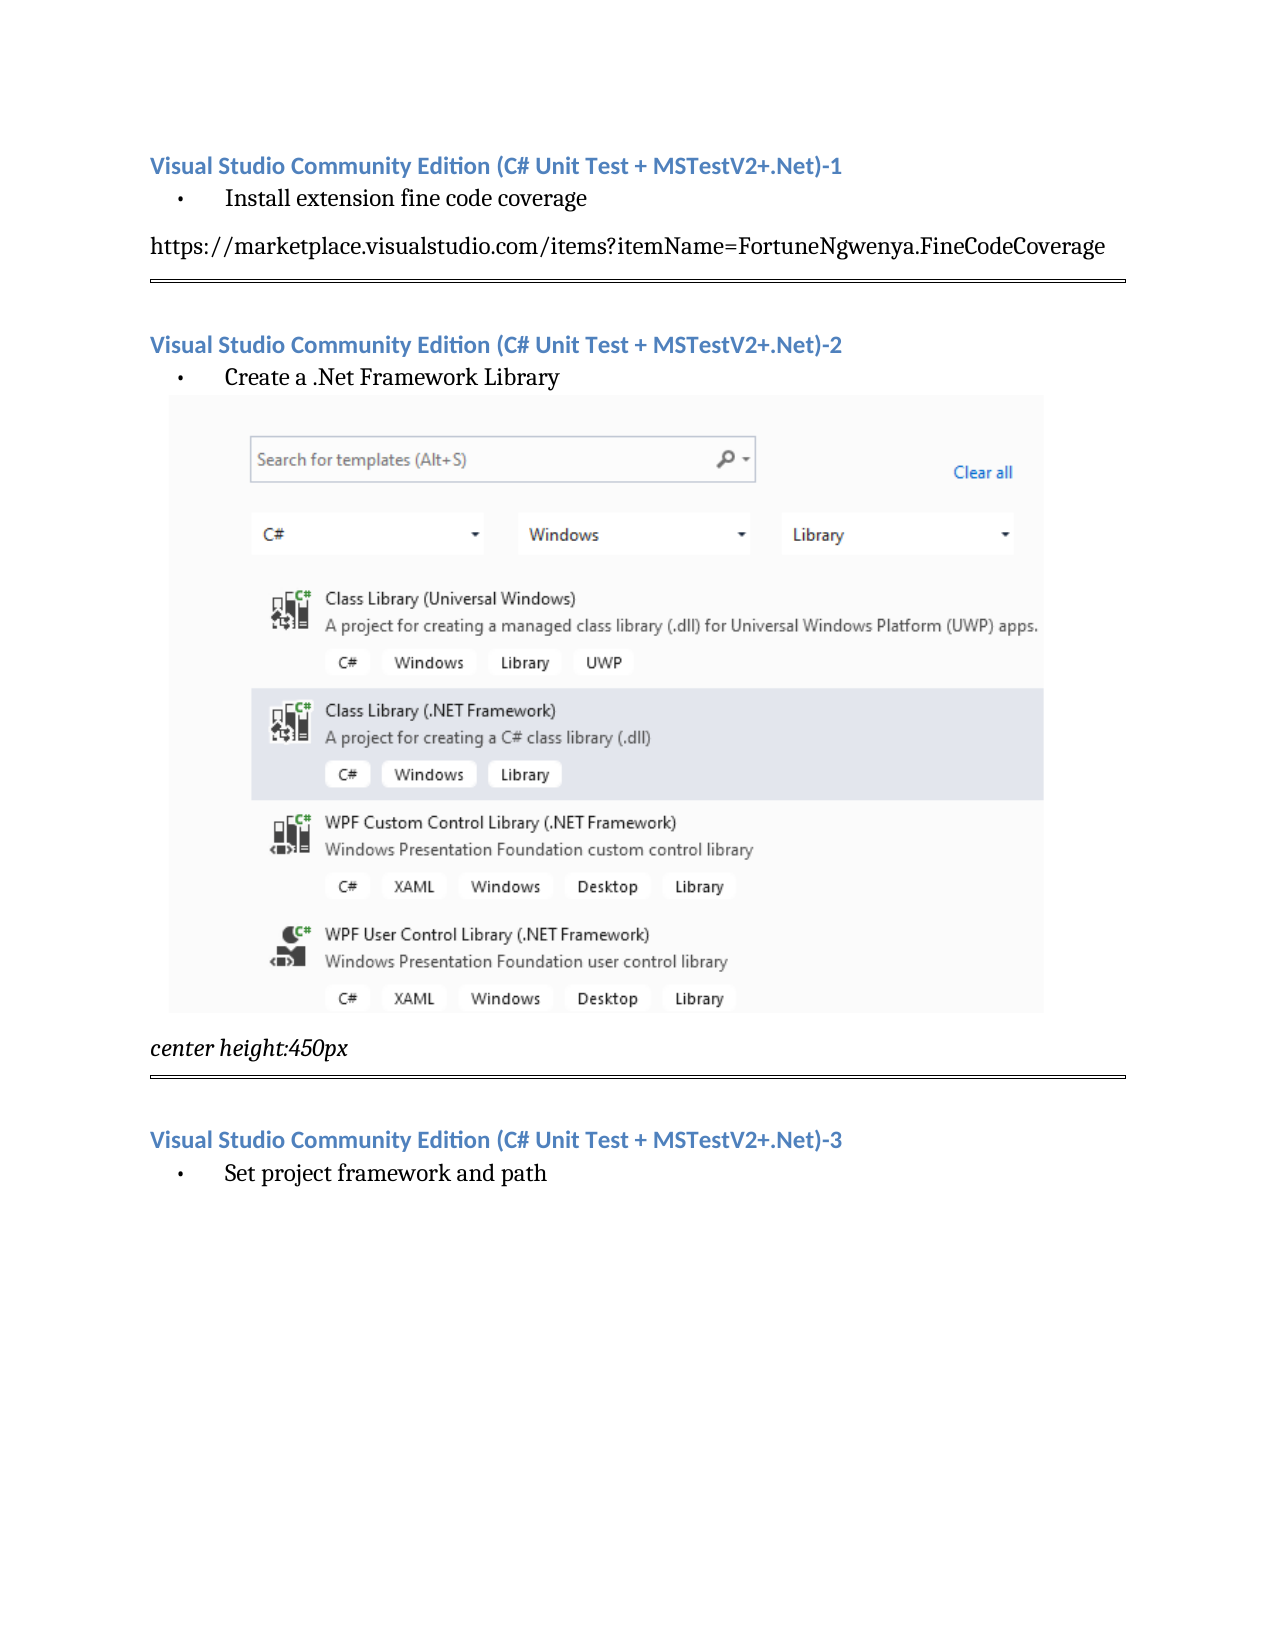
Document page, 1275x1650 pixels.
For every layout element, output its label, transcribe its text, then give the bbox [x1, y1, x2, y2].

picture [168, 395, 1044, 1013]
text https://marketplace.visualstudio.com/items?itemName=FortuneNgwenya.FineCodeCoverage [150, 232, 1125, 261]
subtitle Visual Studio Community Edition (C# Unit Test + MSTestV2+.Net)-3 [150, 1124, 1125, 1155]
text center height:450px [150, 1034, 1125, 1062]
list Set project framework and path [175, 1159, 1125, 1188]
subtitle Visual Studio Community Edition (C# Unit Test + MSTestV2+.Net)-2 [150, 329, 1125, 359]
list Create a .Net Framework Library [175, 363, 1125, 392]
subtitle Visual Studio Community Edition (C# Unit Test + MSTestV2+.Net)-1 [150, 150, 1125, 181]
list Install extension fine code coverage [175, 184, 1125, 213]
